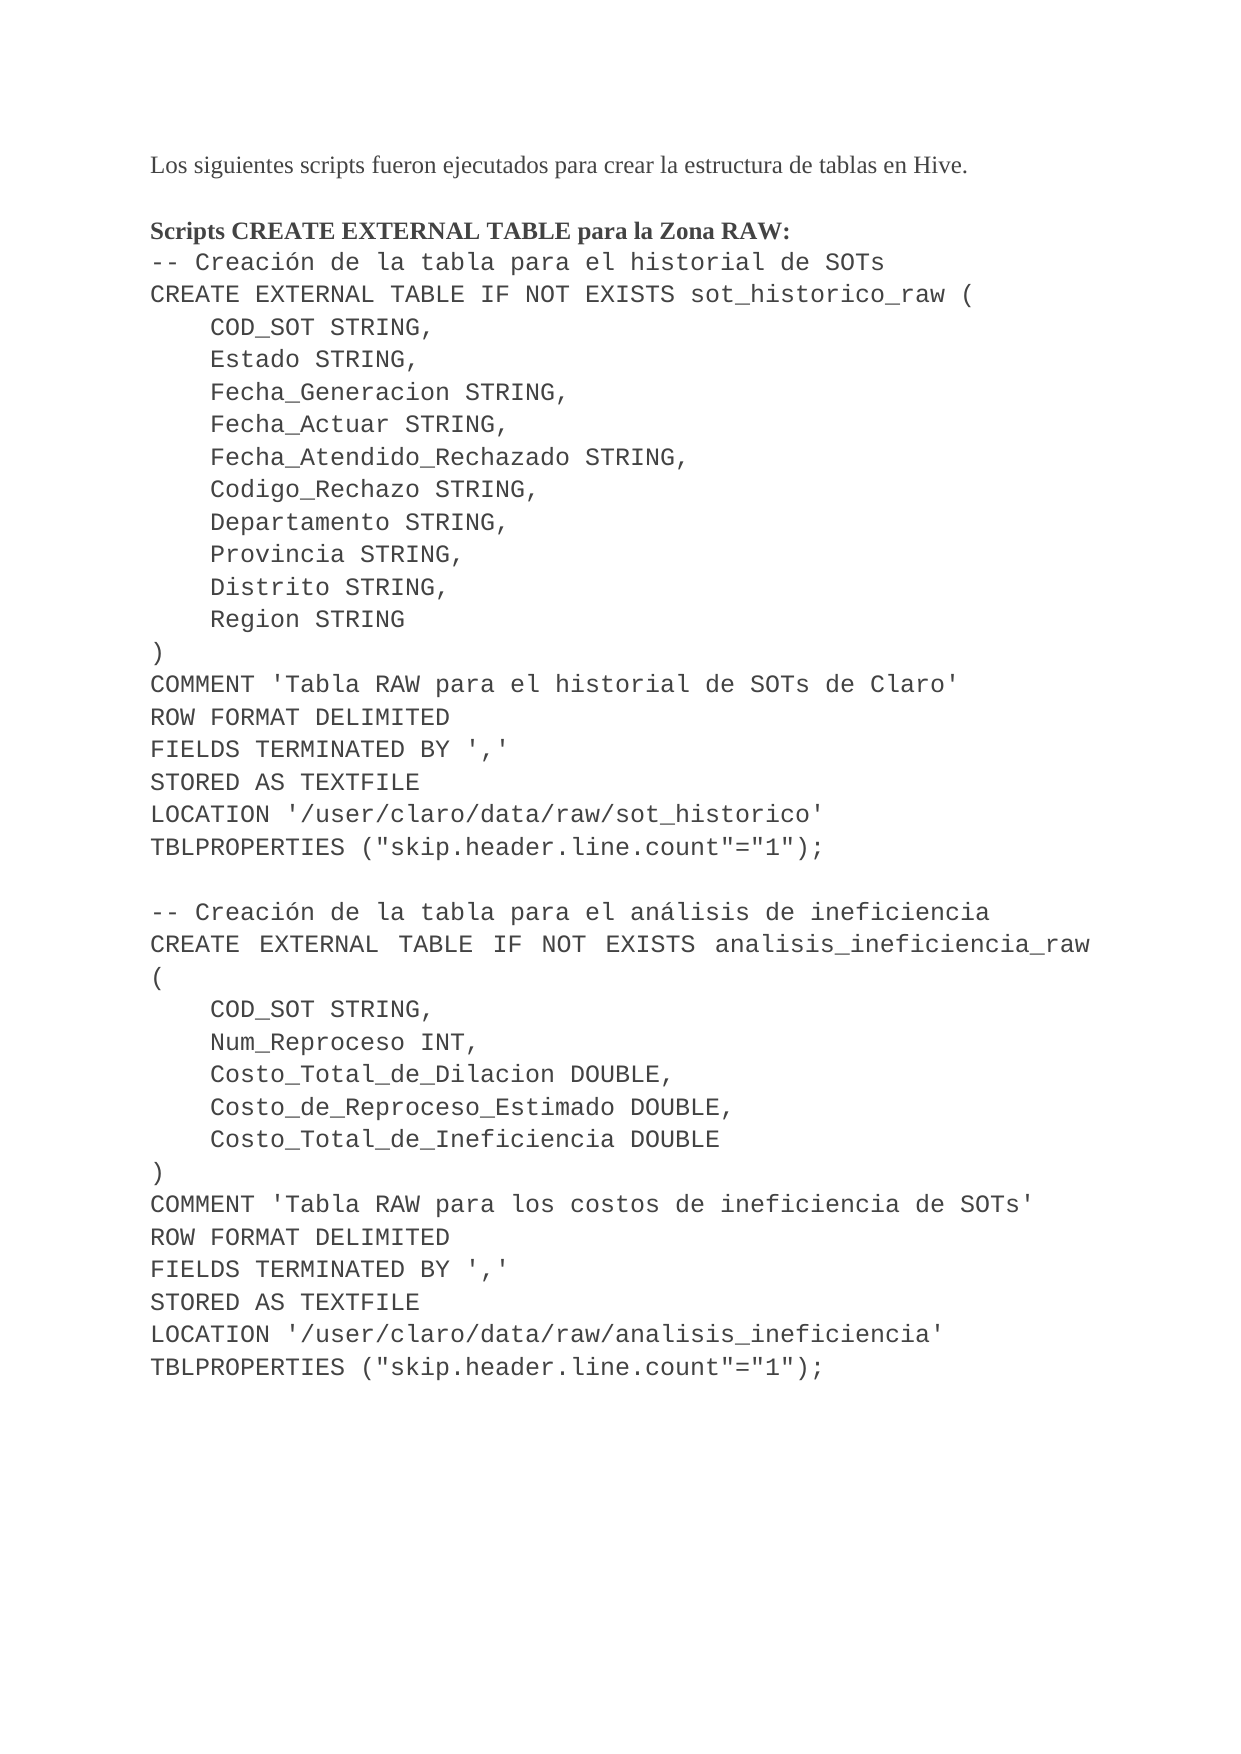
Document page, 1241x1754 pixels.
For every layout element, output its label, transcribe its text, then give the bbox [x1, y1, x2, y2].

text Provincia STRING, [150, 542, 1090, 570]
text STORED AS TEXTFILE [150, 1289, 1090, 1317]
text Costo_de_Reproceso_Estimado DOUBLE, [150, 1094, 1090, 1122]
text COMMENT 'Tabla RAW para el historial de SOTs de Claro' [150, 672, 1090, 700]
text Los siguientes scripts fueron ejecutados para crear la estructura de tablas en Hive. [150, 150, 1090, 179]
text ) [150, 1159, 1090, 1187]
text Num_Reproceso INT, [150, 1029, 1090, 1057]
text COMMENT 'Tabla RAW para los costos de ineficiencia de SOTs' [150, 1192, 1090, 1220]
text CREATE EXTERNAL TABLE IF NOT EXISTS sot_historico_raw ( [150, 282, 1090, 310]
text LOCATION '/user/claro/data/raw/sot_historico' [150, 802, 1090, 830]
text Fecha_Atendido_Rechazado STRING, [150, 444, 1090, 472]
text -- Creación de la tabla para el análisis de ineficiencia [150, 899, 1090, 927]
text Costo_Total_de_Dilacion DOUBLE, [150, 1062, 1090, 1090]
text Fecha_Generacion STRING, [150, 379, 1090, 407]
text TBLPROPERTIES ("skip.header.line.count"="1"); [150, 834, 1090, 862]
text Estado STRING, [150, 347, 1090, 375]
text FIELDS TERMINATED BY ',' [150, 1257, 1090, 1285]
text Codigo_Rechazo STRING, [150, 477, 1090, 505]
text COD_SOT STRING, [150, 314, 1090, 342]
text ROW FORMAT DELIMITED [150, 1224, 1090, 1252]
text LOCATION '/user/claro/data/raw/analisis_ineficiencia' [150, 1322, 1090, 1350]
text ROW FORMAT DELIMITED [150, 704, 1090, 732]
text Departamento STRING, [150, 509, 1090, 537]
text Costo_Total_de_Ineficiencia DOUBLE [150, 1127, 1090, 1155]
text CREATE EXTERNAL TABLE IF NOT EXISTS analisis_ineficiencia_raw ( [150, 932, 1090, 992]
text TBLPROPERTIES ("skip.header.line.count"="1"); [150, 1354, 1090, 1382]
text -- Creación de la tabla para el historial de SOTs [150, 249, 1090, 277]
text COD_SOT STRING, [150, 997, 1090, 1025]
text Distrito STRING, [150, 574, 1090, 602]
text STORED AS TEXTFILE [150, 769, 1090, 797]
text FIELDS TERMINATED BY ',' [150, 737, 1090, 765]
text Region STRING [150, 607, 1090, 635]
text ) [150, 639, 1090, 667]
text Fecha_Actuar STRING, [150, 412, 1090, 440]
text Scripts CREATE EXTERNAL TABLE para la Zona RAW: [150, 216, 1090, 245]
